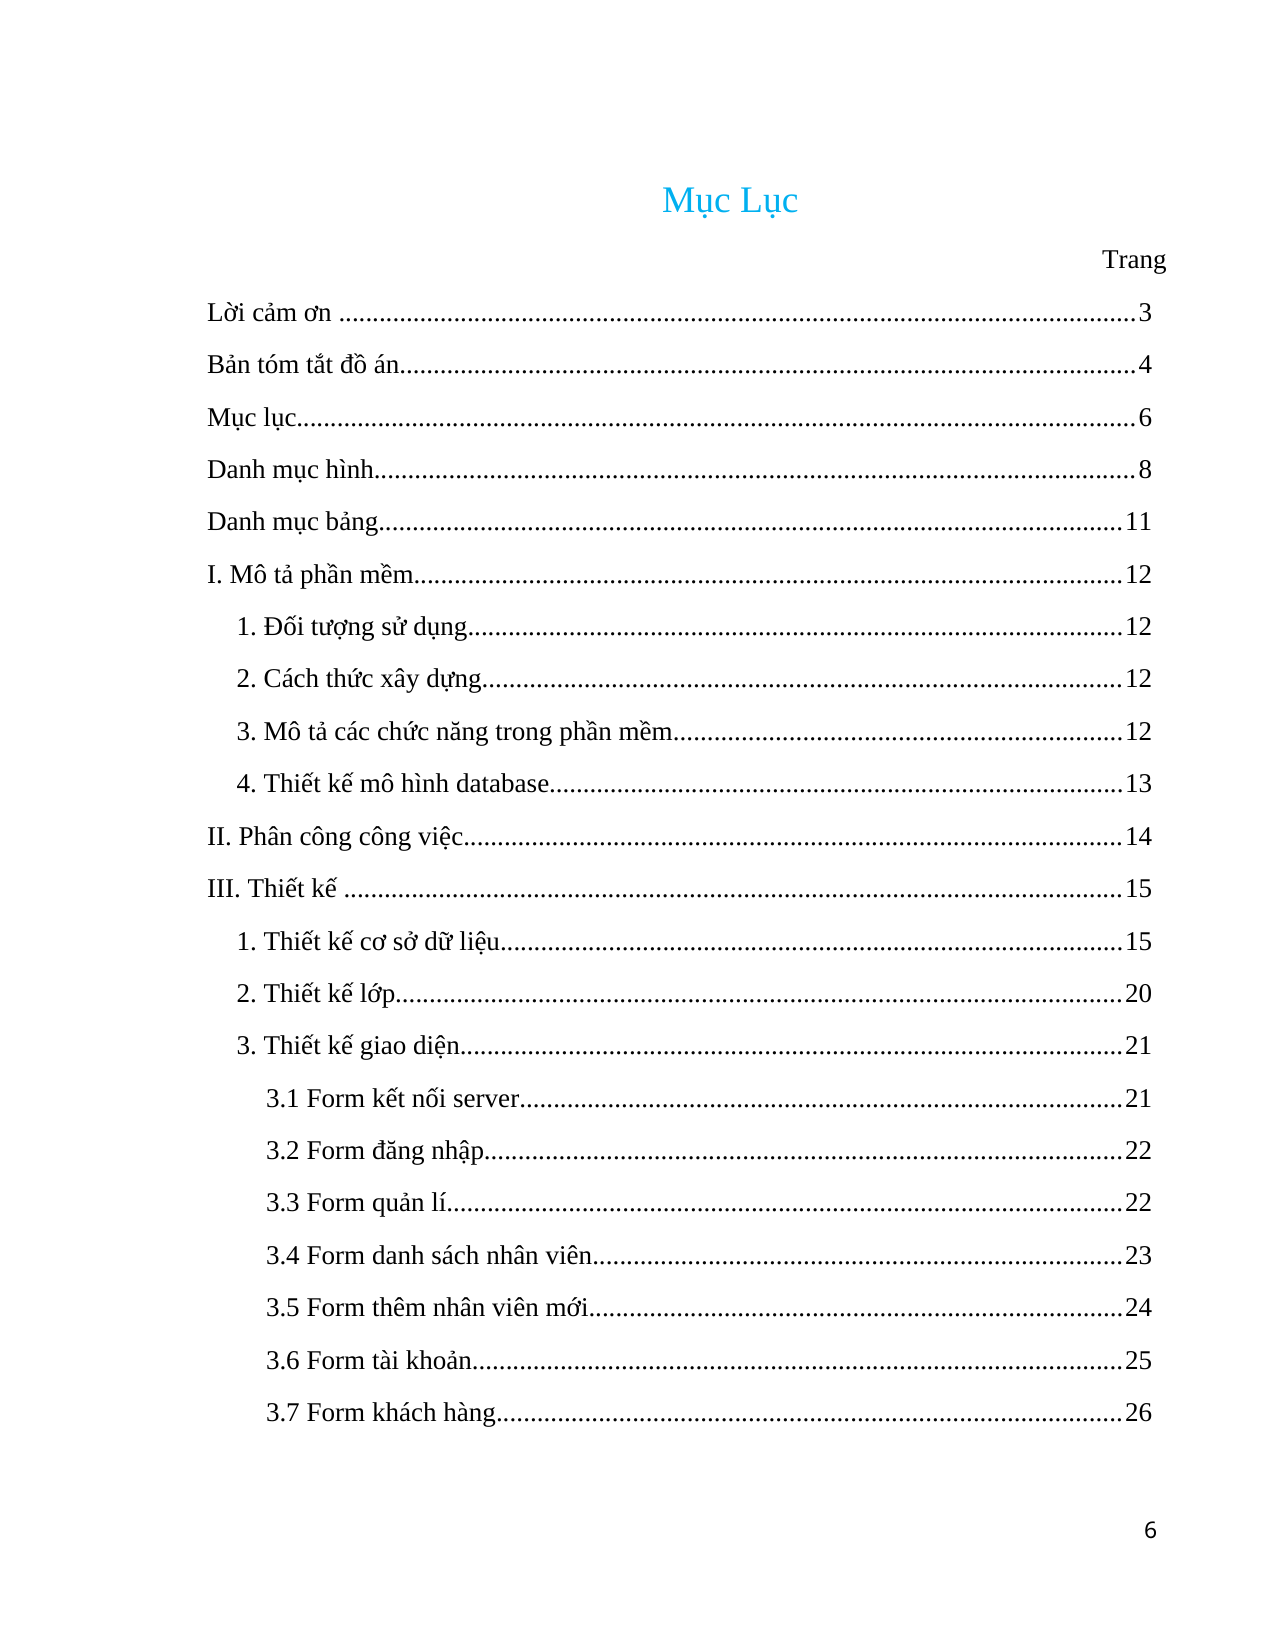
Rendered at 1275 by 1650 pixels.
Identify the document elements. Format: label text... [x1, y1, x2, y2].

text Danh mục hình 8 [207, 453, 1157, 484]
text Mục lục 6 [207, 401, 1157, 432]
text 2. Cách thức xây dựng 12 [236, 663, 1157, 694]
text 4. Thiết kế mô hình database 13 [236, 767, 1157, 798]
text 1. Đối tượng sử dụng 12 [236, 610, 1157, 641]
text 2. Thiết kế lớp 20 [236, 977, 1157, 1008]
text III. Thiết kế 15 [207, 872, 1157, 903]
text 3. Thiết kế giao diện 21 [236, 1029, 1157, 1061]
text Lời cảm ơn 3 [207, 296, 1157, 327]
text 1. Thiết kế cơ sở dữ liệu 15 [236, 924, 1157, 956]
text I. Mô tả phần mềm 12 [207, 558, 1157, 589]
text 3. Mô tả các chức năng trong phần mềm 12 [236, 715, 1157, 746]
text 3.7 Form khách hàng 26 [236, 1396, 1157, 1427]
list Mục Lục [303, 177, 1157, 220]
text 3.6 Form tài khoản 25 [236, 1344, 1157, 1375]
text 3.4 Form danh sách nhân viên 23 [236, 1239, 1157, 1270]
text 3.5 Form thêm nhân viên mới 24 [236, 1291, 1157, 1322]
text Trang [207, 243, 1157, 274]
text 3.3 Form quản lí 22 [236, 1187, 1157, 1218]
text Danh mục bảng 11 [207, 505, 1157, 537]
text 3.2 Form đăng nhập 22 [236, 1134, 1157, 1165]
text 3.1 Form kết nối server 21 [236, 1082, 1157, 1113]
text II. Phân công công việc 14 [207, 820, 1157, 851]
text Bản tóm tắt đồ án 4 [207, 348, 1157, 379]
